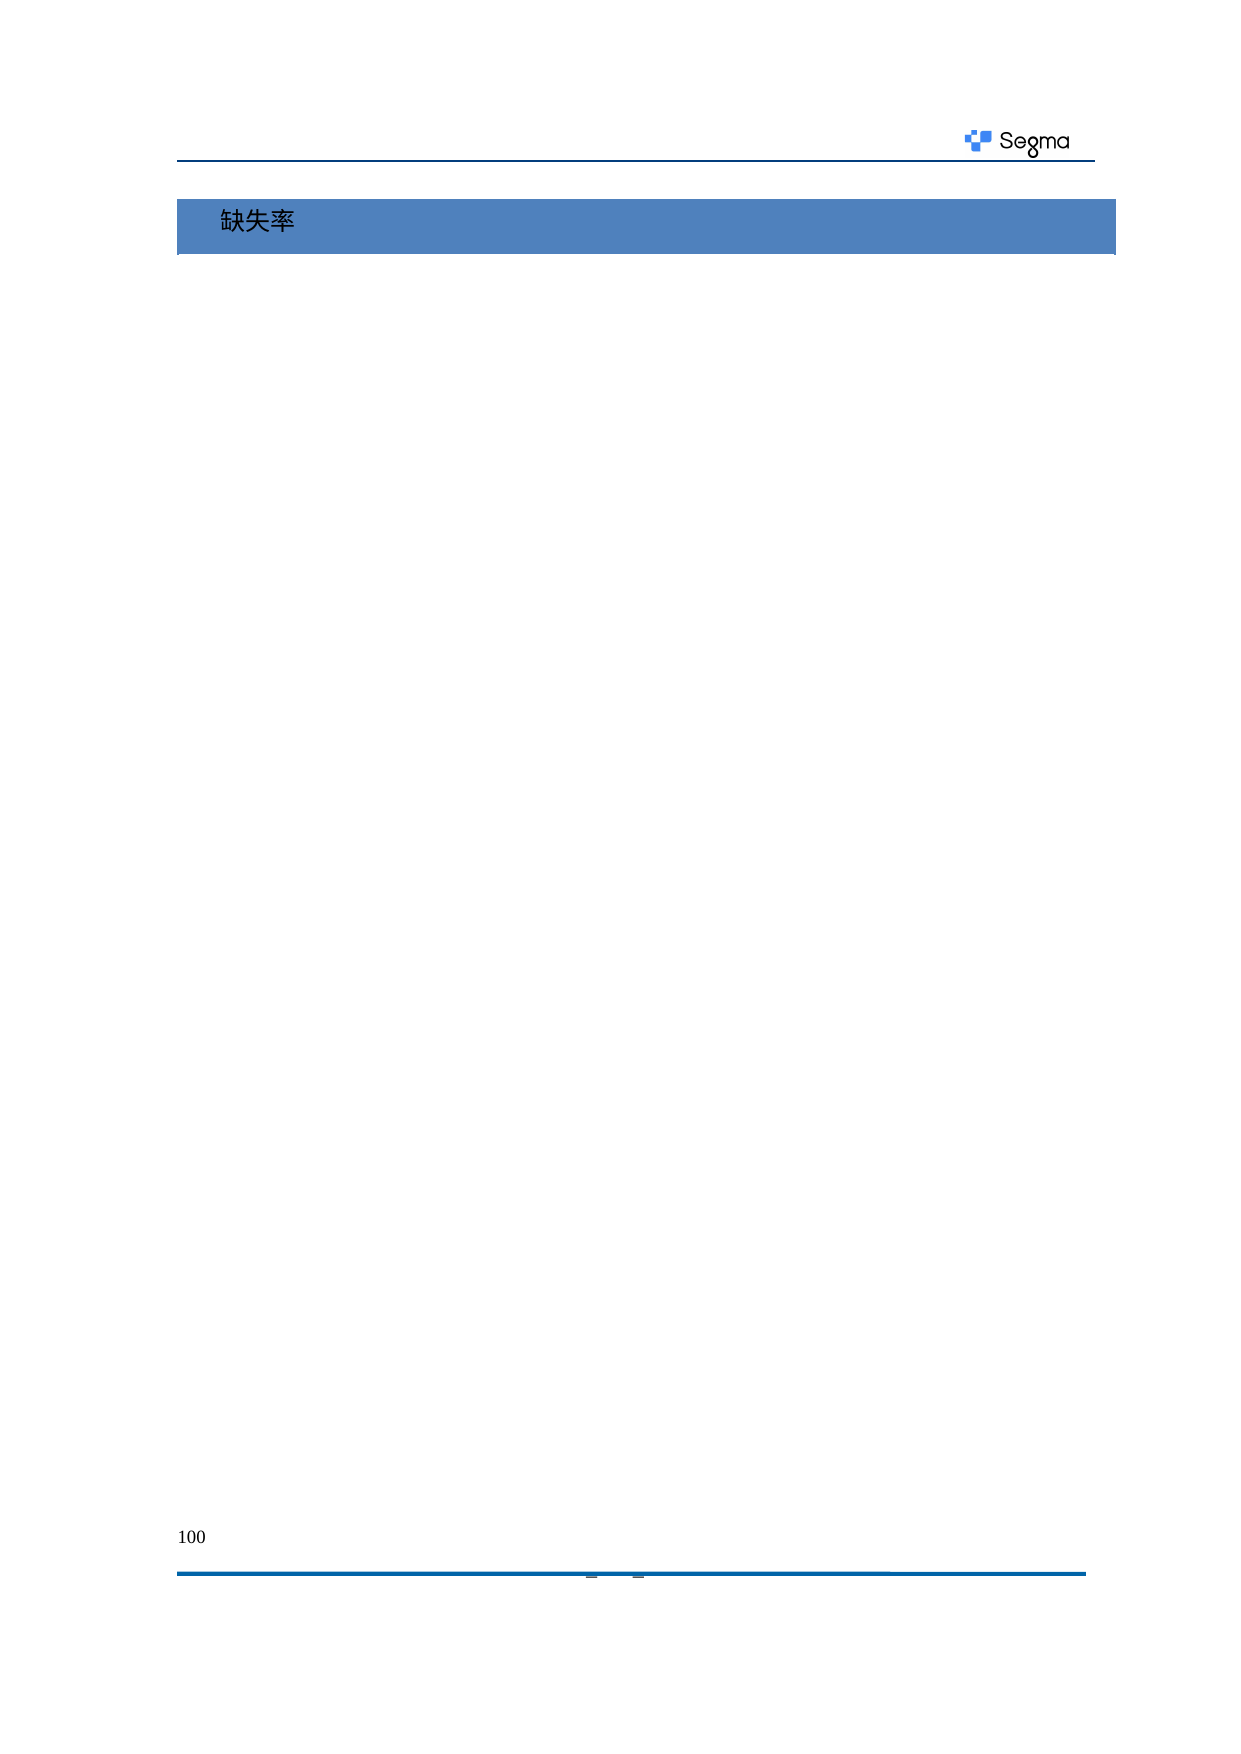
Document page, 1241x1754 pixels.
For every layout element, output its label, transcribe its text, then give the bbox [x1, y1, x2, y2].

table_header 缺失率 [179, 201, 1114, 254]
picture [964, 130, 1069, 158]
